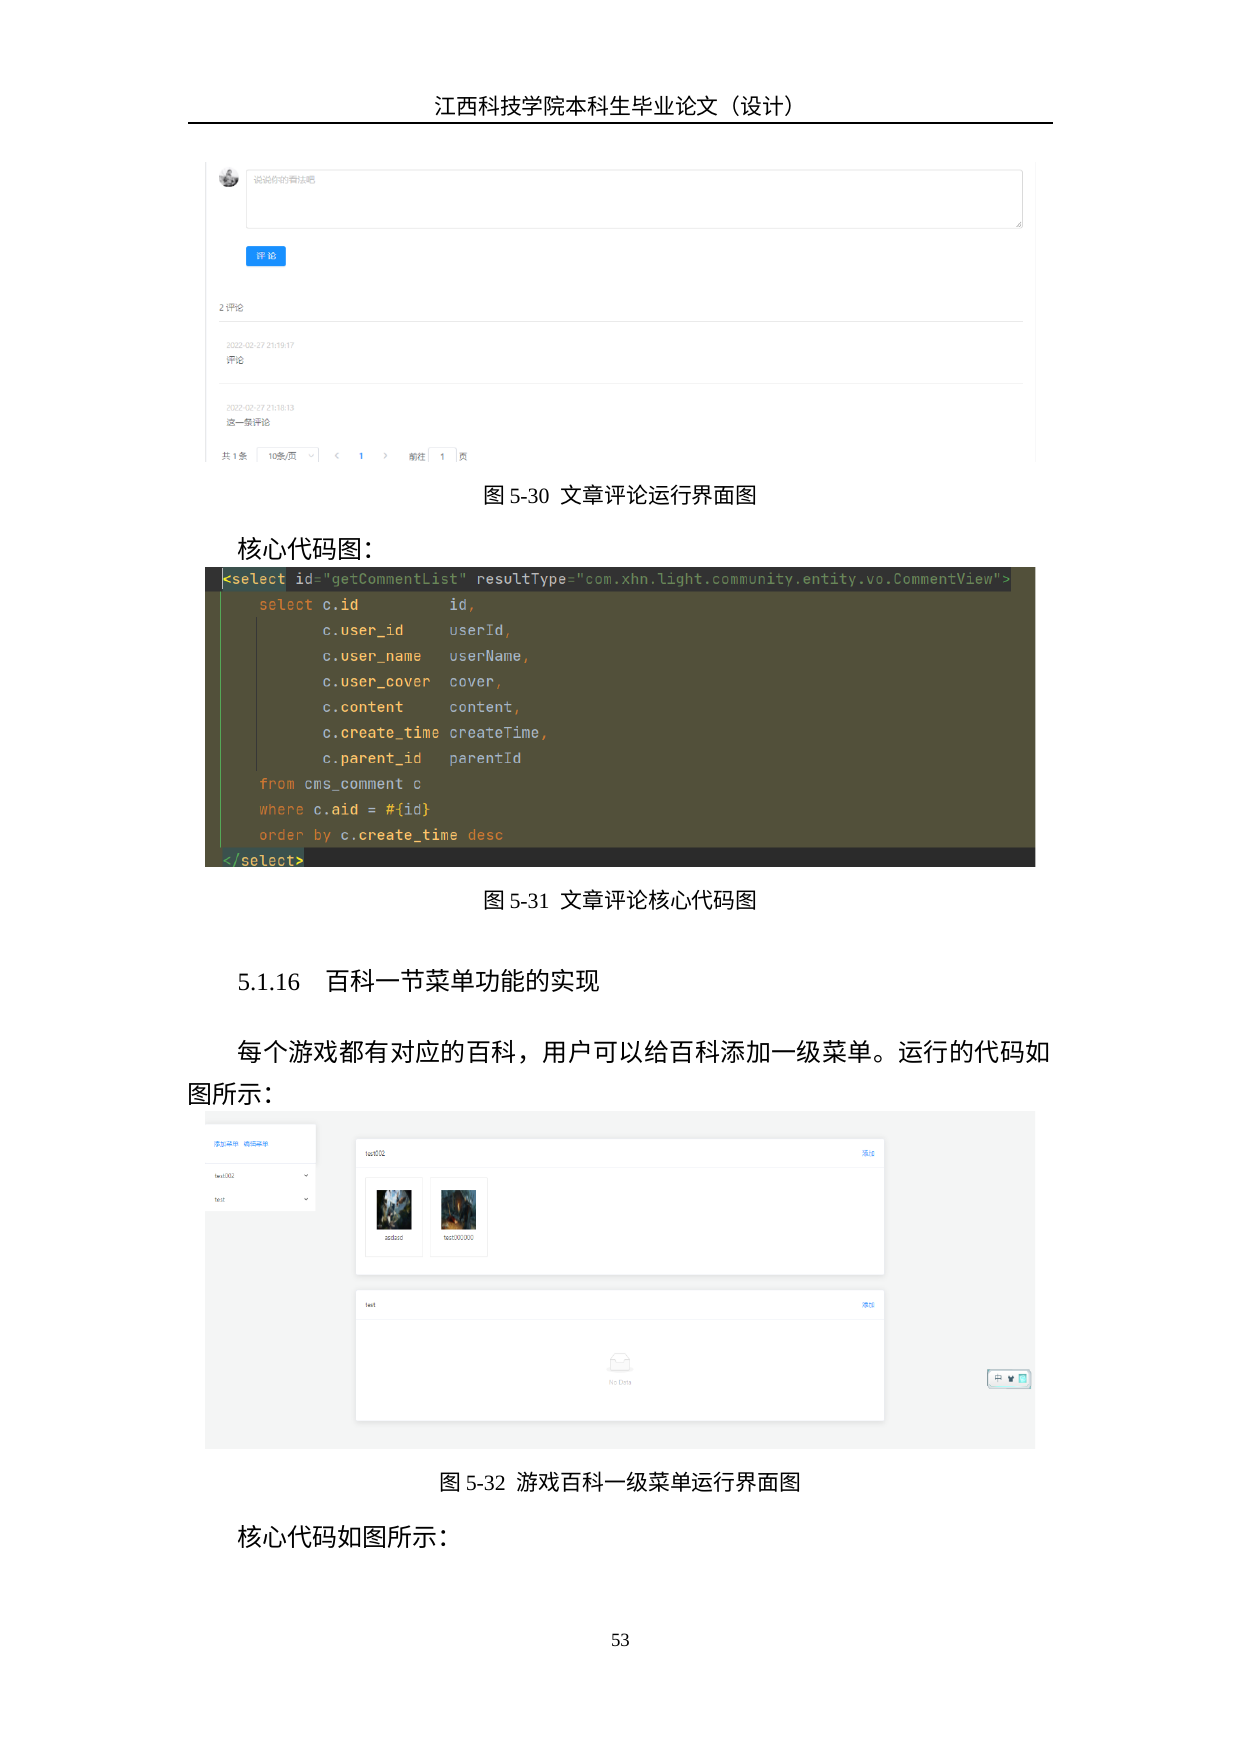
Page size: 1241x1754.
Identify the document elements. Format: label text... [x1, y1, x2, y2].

picture [205, 162, 1036, 462]
picture [205, 1111, 1036, 1449]
text 图5-30 文章评论运行界面图 [187, 478, 1053, 509]
text 核心代码图： [187, 526, 1053, 567]
text 核心代码如图所示： [187, 1513, 1053, 1554]
text 图5-32 游戏百科一级菜单运行界面图 [187, 1465, 1053, 1496]
subtitle 5.1.16 百科一节菜单功能的实现 [187, 947, 1053, 1012]
text 每个游戏都有对应的百科，用户可以给百科添加一级菜单。运行的代码如图所示： [187, 1028, 1053, 1112]
text 图5-31 文章评论核心代码图 [187, 883, 1053, 914]
picture [205, 567, 1036, 867]
